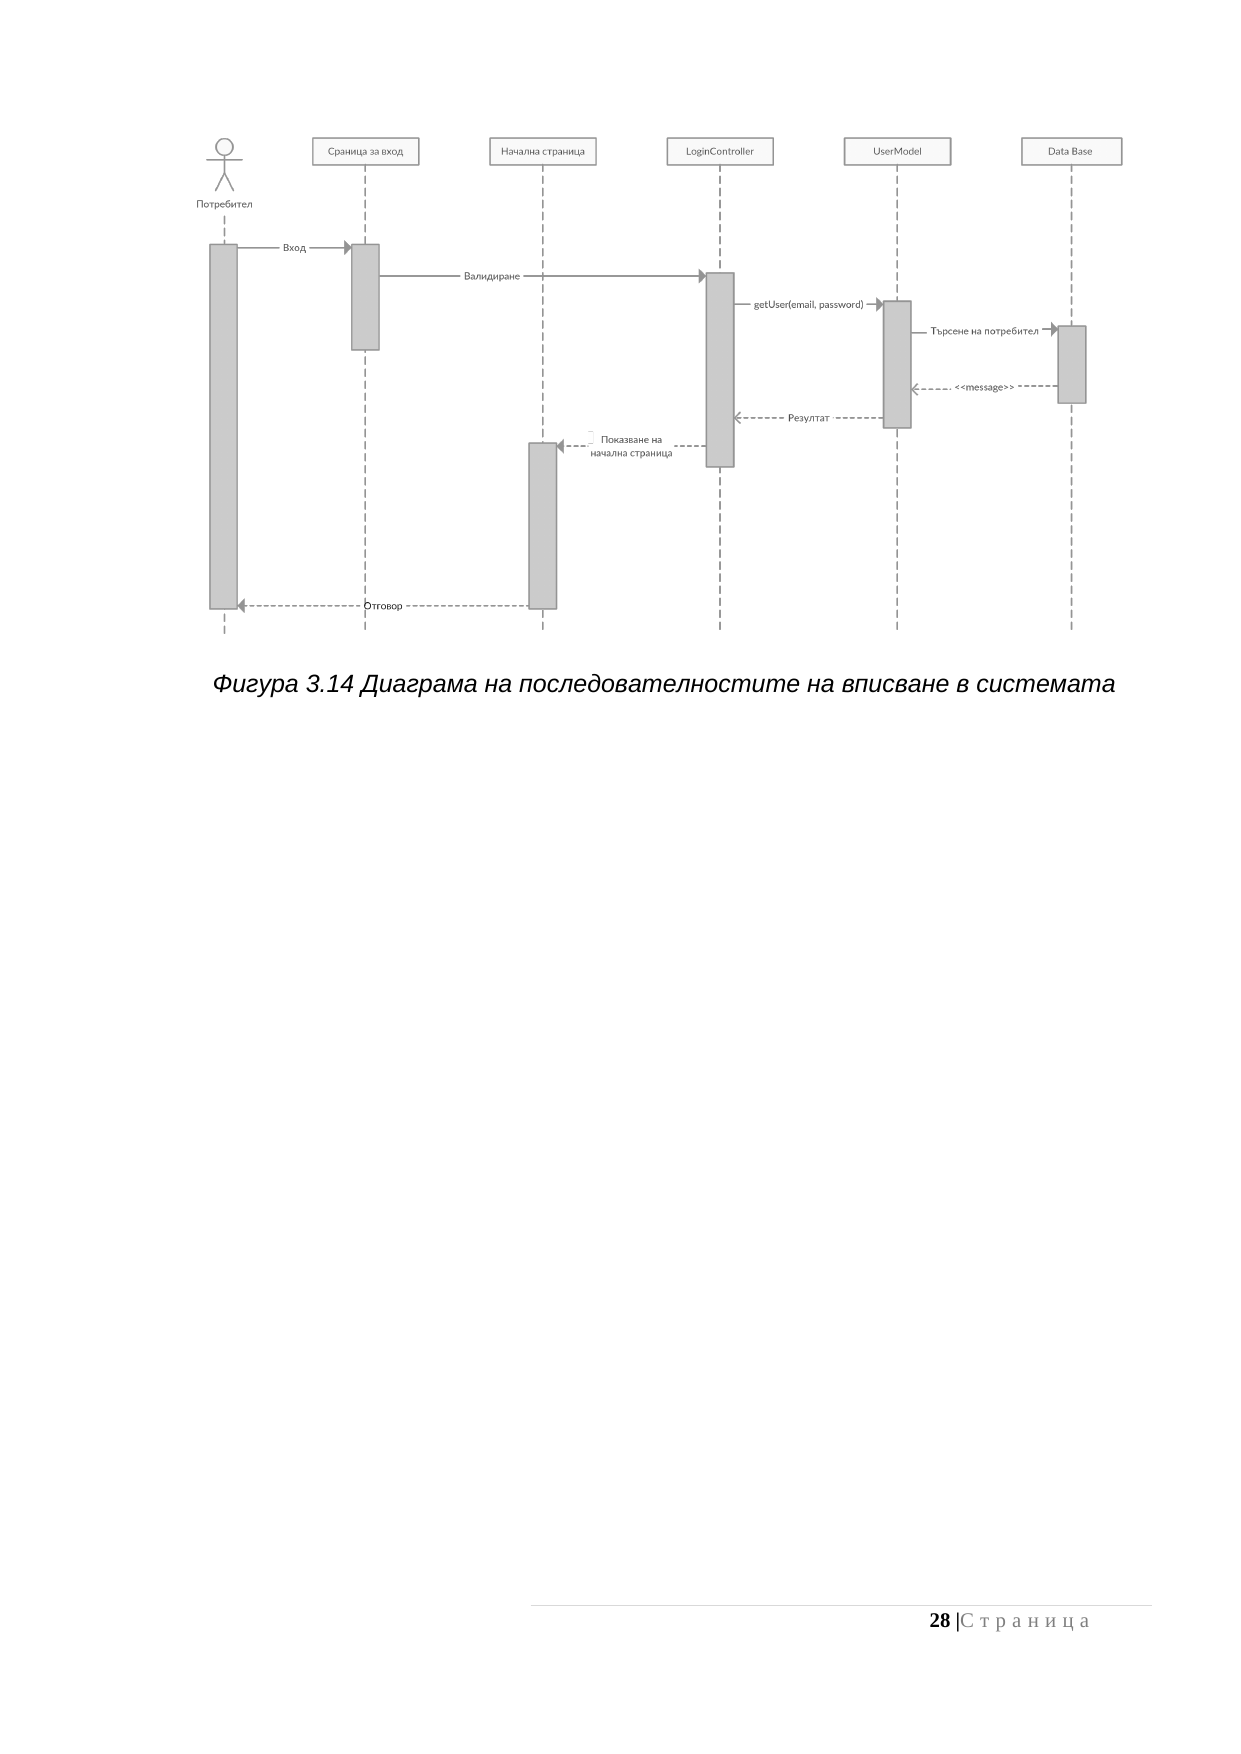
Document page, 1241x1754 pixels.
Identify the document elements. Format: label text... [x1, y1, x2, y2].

picture [194, 118, 1134, 658]
list Фигура 3.14 Диаграма на последователностите на вписване в системата [118, 669, 1152, 698]
